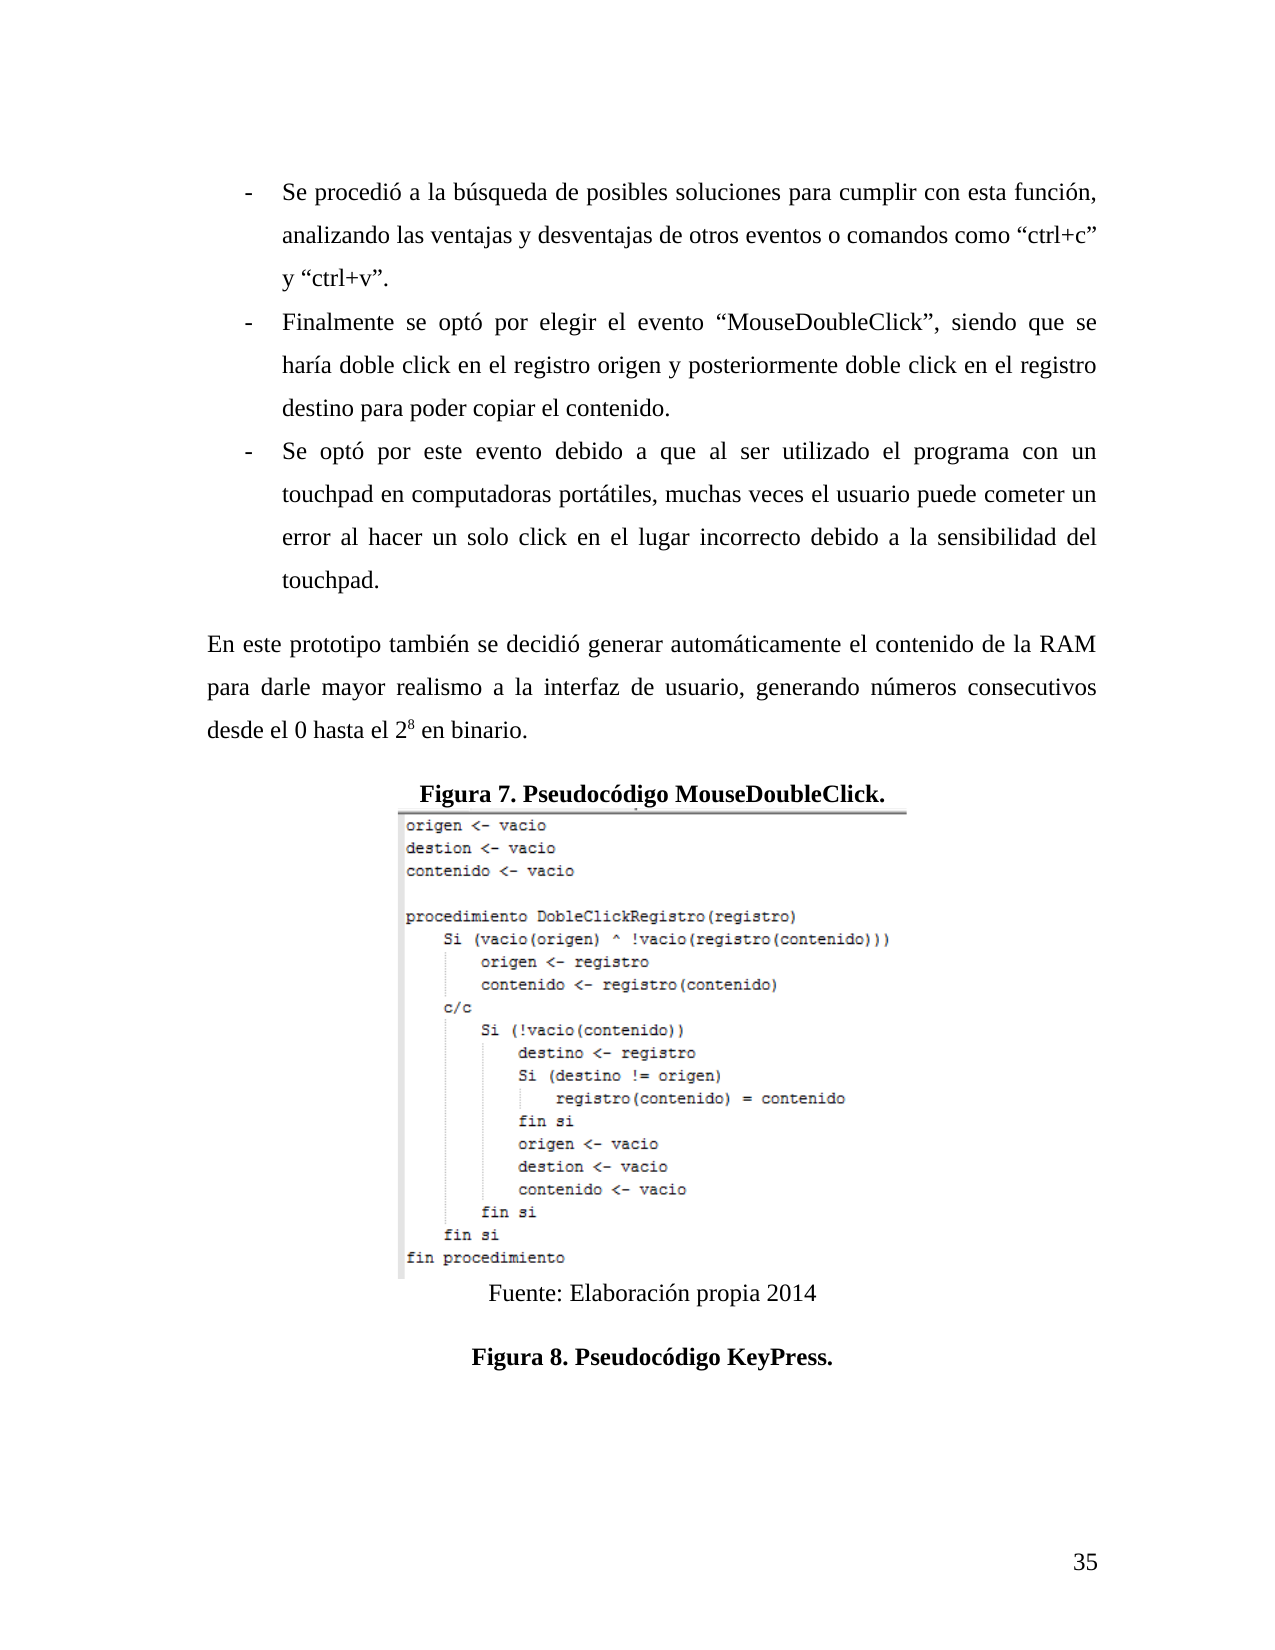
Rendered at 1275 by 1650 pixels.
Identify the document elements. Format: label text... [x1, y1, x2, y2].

list Se procedió a la búsqueda de posibles soluciones para cumplir con esta función, analizando las ventajas y desventajas de otros eventos o comandos como “ctrl+c” y “ctrl+v”. [244, 177, 1098, 292]
text Figura 8. Pseudocódigo KeyPress. [207, 1342, 1098, 1371]
text Figura 7. Pseudocódigo MouseDoubleClick. [207, 779, 1098, 808]
list Se optó por este evento debido a que al ser utilizado el programa con un touchpad en computadoras portátiles, muchas veces el usuario puede cometer un error al hacer un solo click en el lugar incorrecto debido a la sensibilidad del touchpad. [244, 436, 1098, 594]
text En este prototipo también se decidió generar automáticamente el contenido de la RAM para darle mayor realismo a la interfaz de usuario, generando números consecutivos desde el 0 hasta el 28 en binario. [207, 629, 1098, 744]
text Fuente: Elaboración propia 2014 [207, 1278, 1098, 1307]
list Finalmente se optó por elegir el evento “MouseDoubleClick”, siendo que se haría doble click en el registro origen y posteriormente doble click en el registro destino para poder copiar el contenido. [244, 307, 1098, 422]
picture [397, 808, 907, 1279]
